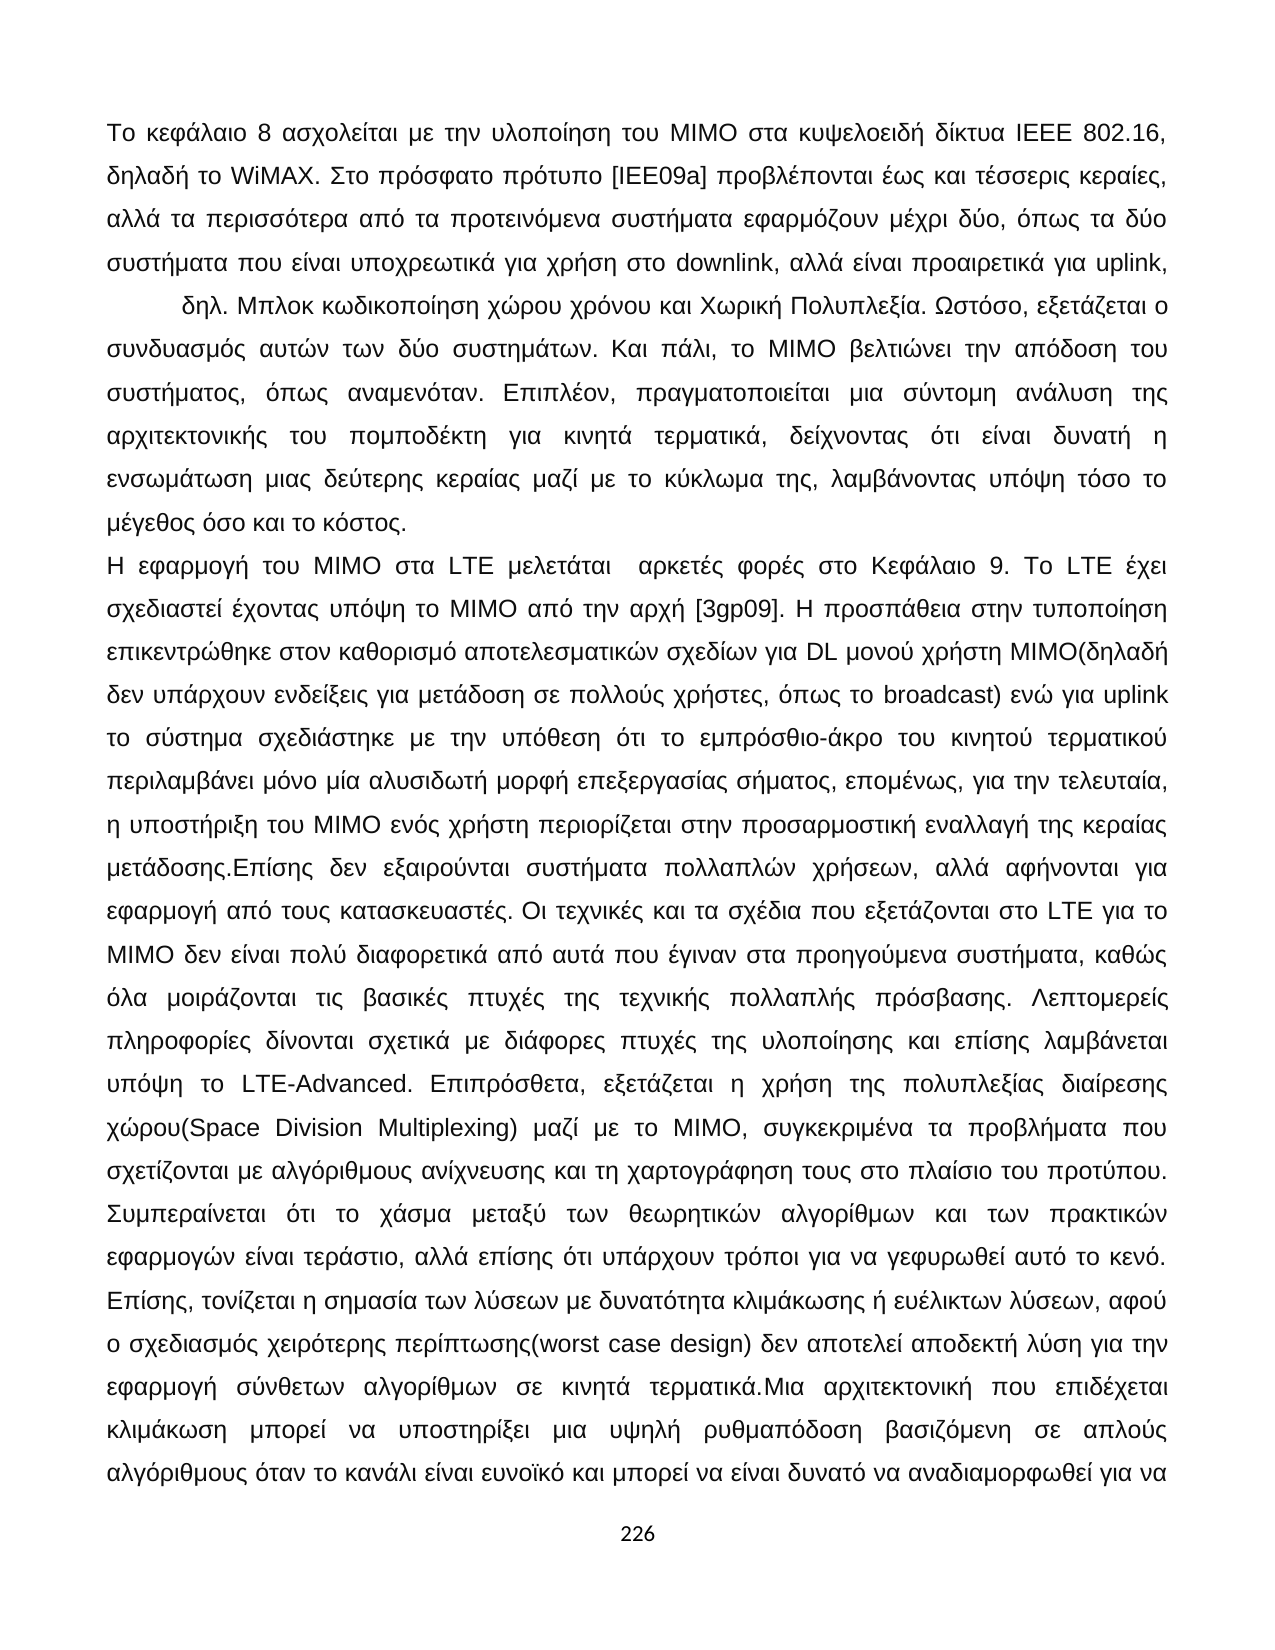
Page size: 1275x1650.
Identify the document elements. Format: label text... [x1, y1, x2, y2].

text Το κεφάλαιο 8 ασχολείται με την υλοποίηση του MIMO στα κυψελοειδή δίκτυα IEEE 802.16, δηλαδή το WiMAX. Στο πρόσφατο πρότυπο [IEE09a] προβλέπονται έως και τέσσερις κεραίες, αλλά τα περισσότερα από τα προτεινόμενα συστήματα εφαρμόζουν μέχρι δύο, όπως τα δύο συστήματα που είναι υποχρεωτικά για χρήση στο downlink, αλλά είναι προαιρετικά για uplink, δηλ. Μπλοκ κωδικοποίηση χώρου χρόνου και Χωρική Πολυπλεξία. Ωστόσο, εξετάζεται ο συνδυασμός αυτών των δύο συστημάτων. Και πάλι, το MIMO βελτιώνει την απόδοση του συστήματος, όπως αναμενόταν. Επιπλέον, πραγματοποιείται μια σύντομη ανάλυση της αρχιτεκτονικής του πομποδέκτη για κινητά τερματικά, δείχνοντας ότι είναι δυνατή η ενσωμάτωση μιας δεύτερης κεραίας μαζί με το κύκλωμα της, λαμβάνοντας υπόψη τόσο το μέγεθος όσο και το κόστος. [106, 118, 1169, 536]
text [106, 551, 1169, 1487]
